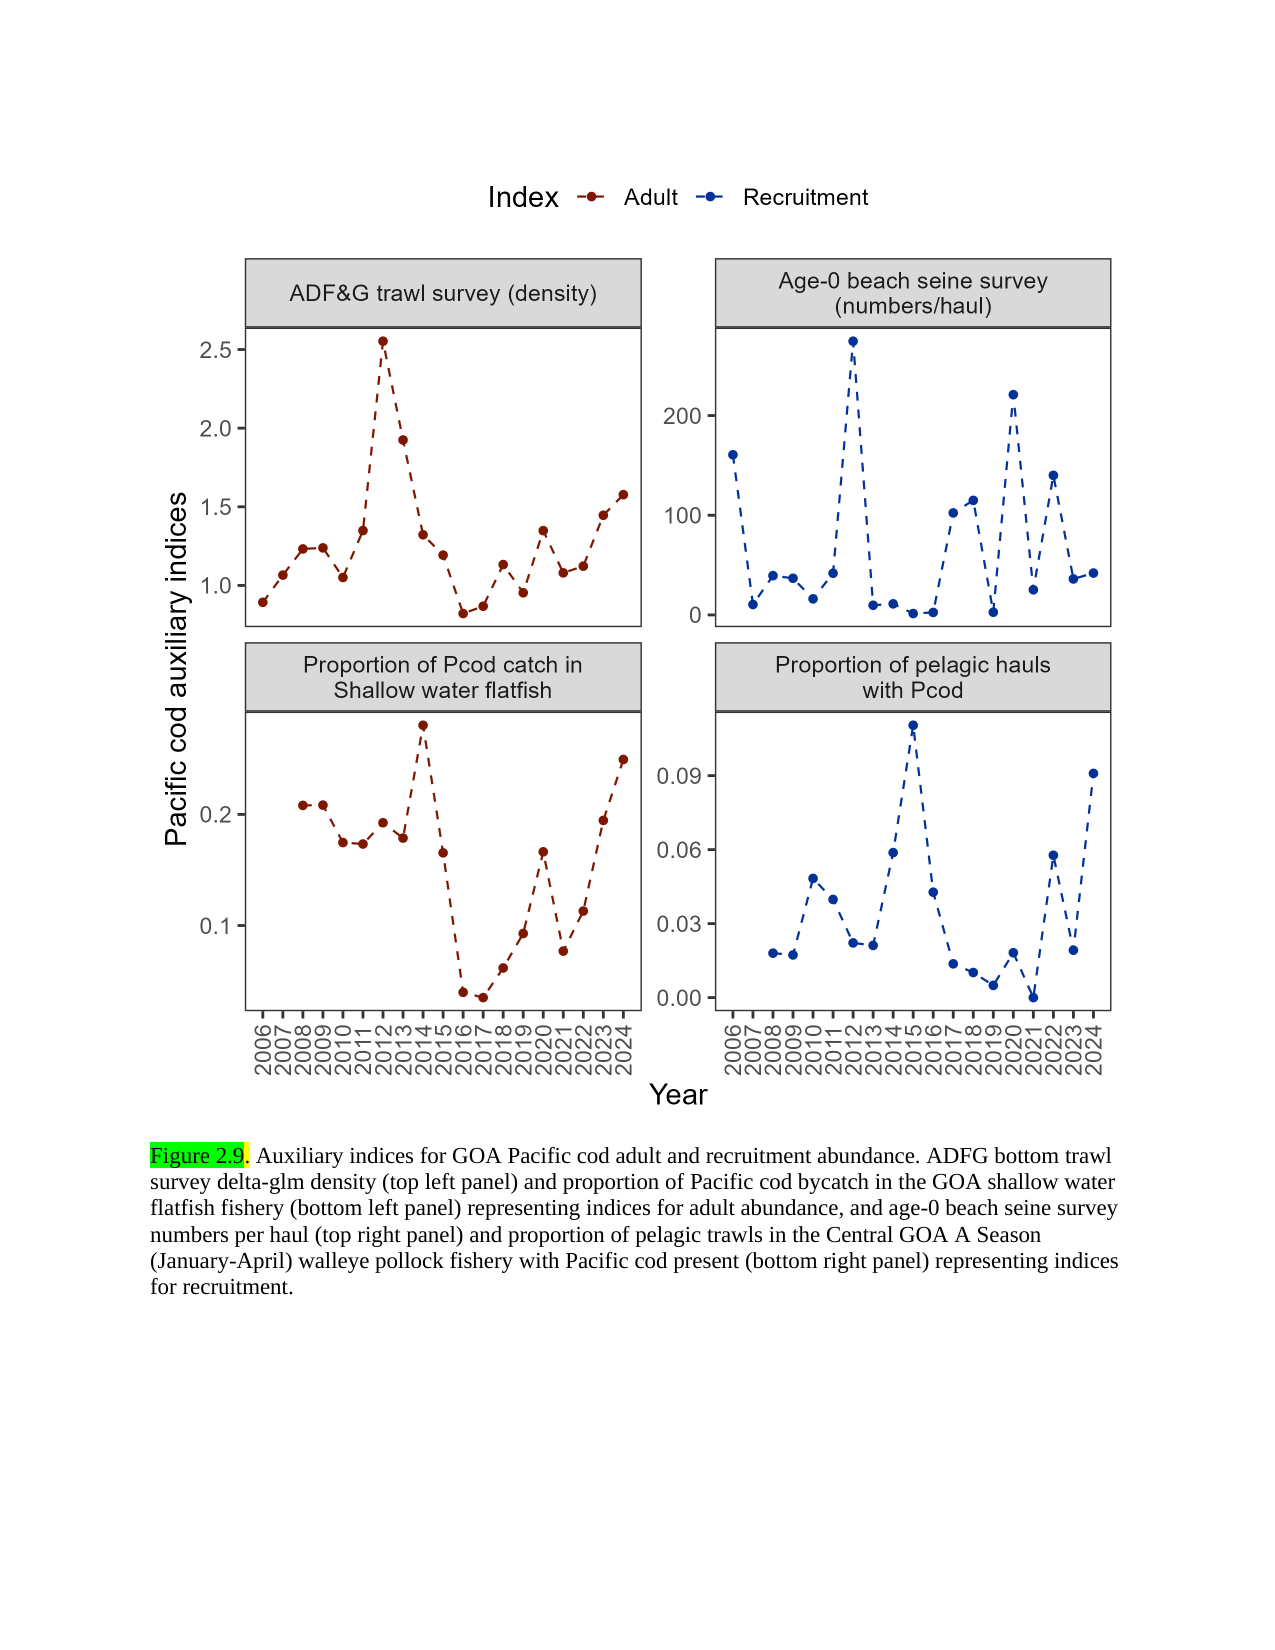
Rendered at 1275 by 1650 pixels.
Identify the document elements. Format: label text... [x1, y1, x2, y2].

picture [150, 150, 1125, 1125]
subtitle Figure 2.9. Auxiliary indices for GOA Pacific cod adult and recruitment abundance. ADFG bottom trawl survey delta-glm density (top left panel) and proportion of Pacific cod bycatch in the GOA shallow water flatfish fishery (bottom left panel) representing indices for adult abundance, and age-0 beach seine survey numbers per haul (top right panel) and proportion of pelagic trawls in the Central GOA A Season (January-April) walleye pollock fishery with Pacific cod present (bottom right panel) representing indices for recruitment. [150, 1142, 1125, 1300]
